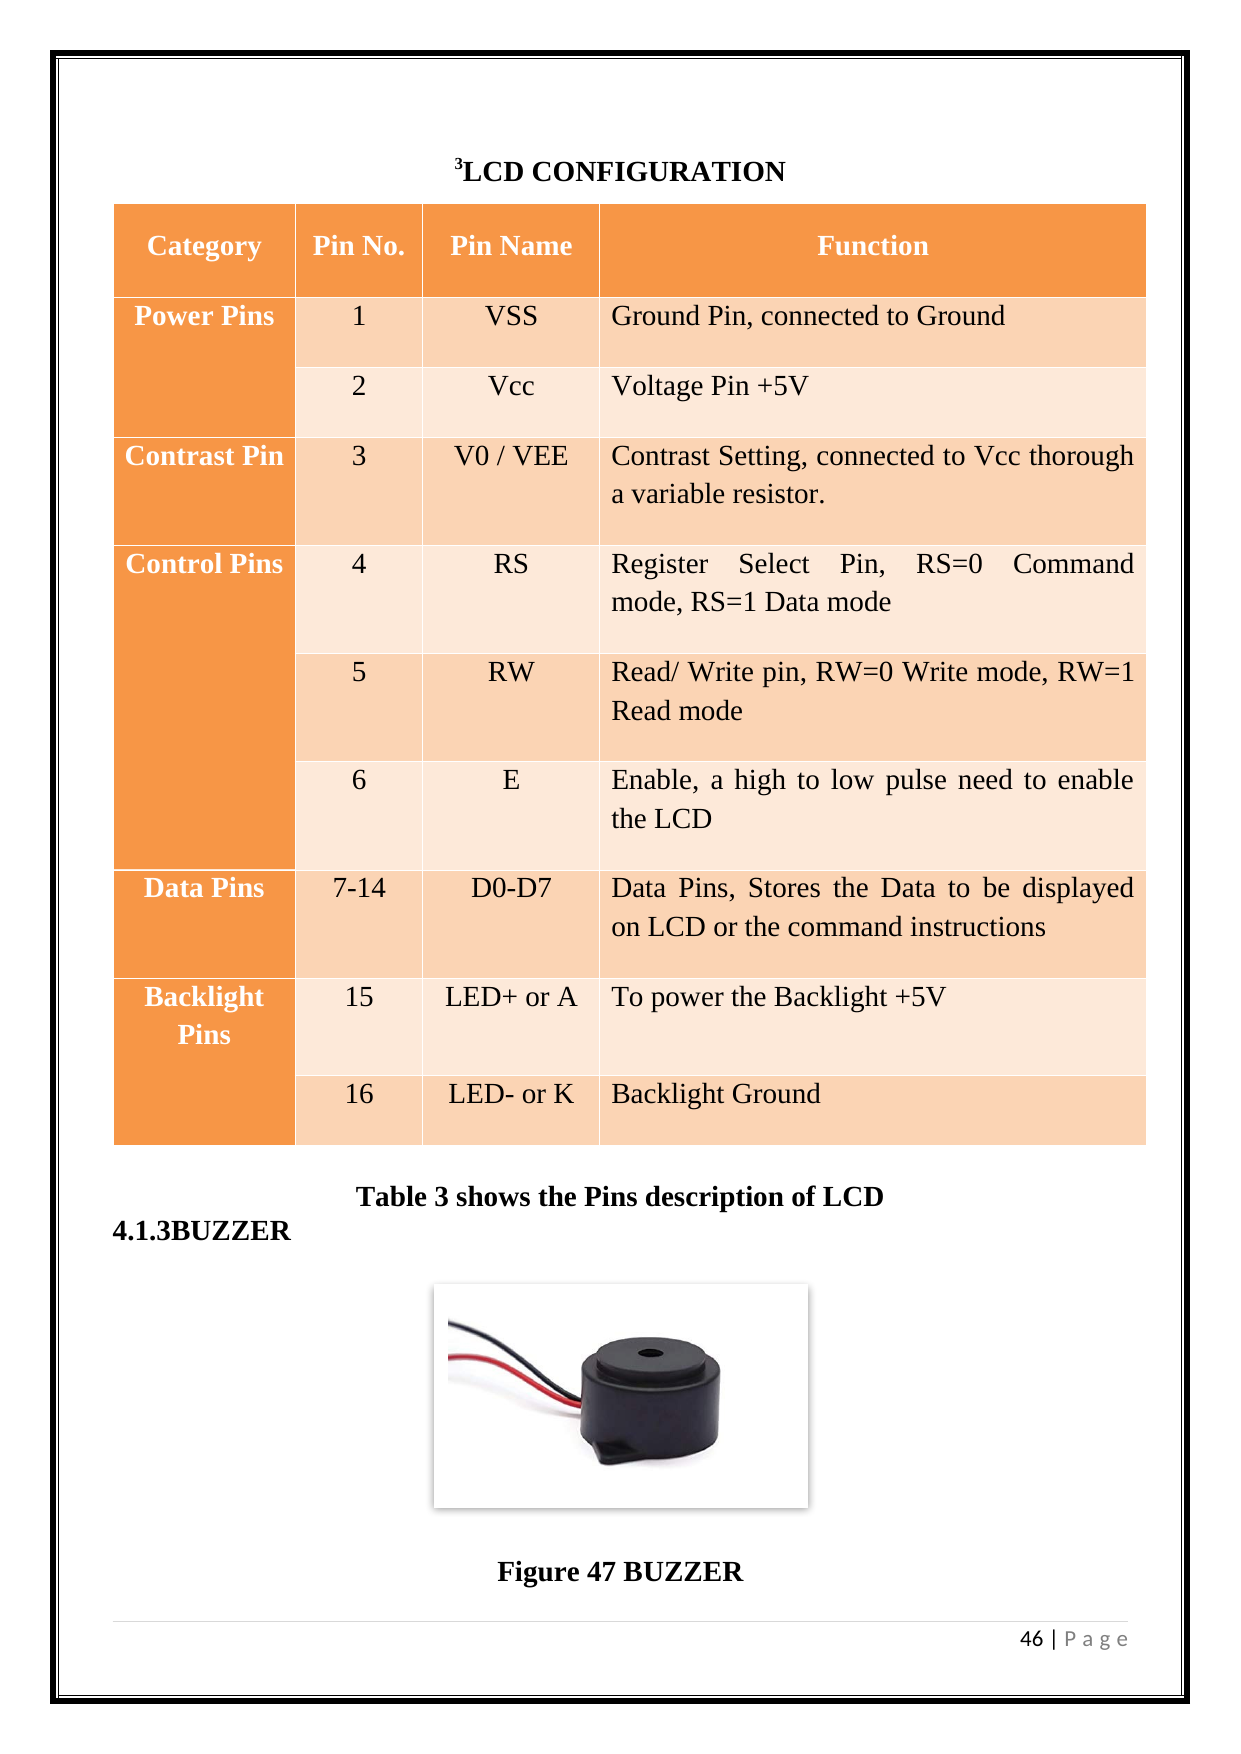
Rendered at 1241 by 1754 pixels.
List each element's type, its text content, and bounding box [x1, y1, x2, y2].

table_cell Vcc [423, 368, 599, 437]
table_cell 16 [296, 1076, 422, 1145]
table_cell D0-D7 [423, 871, 599, 978]
table_cell E [423, 762, 599, 869]
table_cell 7-14 [296, 871, 422, 978]
table_cell Register Select Pin, RS=0 Command mode, RS=1 Data mode [600, 546, 1146, 653]
table_cell Enable, a high to low pulse need to enable the LCD [600, 762, 1146, 869]
picture [448, 1299, 794, 1493]
table_cell 6 [296, 762, 422, 869]
table_cell Data Pins [114, 871, 295, 978]
table_cell RS [423, 546, 599, 653]
table_header Function [600, 204, 1146, 297]
table_cell Power Pins [114, 298, 295, 437]
table_cell 5 [296, 654, 422, 761]
text 4.1.3BUZZER [112, 1213, 1128, 1247]
text Figure 47 BUZZER [112, 1554, 1128, 1588]
table_cell Control Pins [114, 546, 295, 869]
table_cell 4 [296, 546, 422, 653]
table_cell Contrast Setting, connected to Vcc thorough a variable resistor. [600, 438, 1146, 545]
table_cell VSS [423, 298, 599, 367]
table_cell 2 [296, 368, 422, 437]
table_header Pin Name [423, 204, 599, 297]
text 3LCD CONFIGURATION [117, 150, 1123, 187]
table_cell Data Pins, Stores the Data to be displayed on LCD or the command instructions [600, 871, 1146, 978]
table_cell 3 [296, 438, 422, 545]
table_cell To power the Backlight +5V [600, 979, 1146, 1075]
table_cell RW [423, 654, 599, 761]
table_cell Backlight Pins [114, 979, 295, 1145]
table_cell LED+ or A [423, 979, 599, 1075]
table_cell Backlight Ground [600, 1076, 1146, 1145]
table_cell 15 [296, 979, 422, 1075]
table_cell Ground Pin, connected to Ground [600, 298, 1146, 367]
table_cell 1 [296, 298, 422, 367]
table_cell LED- or K [423, 1076, 599, 1145]
table_header Pin No. [296, 204, 422, 297]
table_header Category [114, 204, 295, 297]
table_cell Contrast Pin [114, 438, 295, 545]
table_cell Read/ Write pin, RW=0 Write mode, RW=1 Read mode [600, 654, 1146, 761]
text Table 3 shows the Pins description of LCD [112, 1179, 1128, 1213]
table_cell Voltage Pin +5V [600, 368, 1146, 437]
table_cell V0 / VEE [423, 438, 599, 545]
